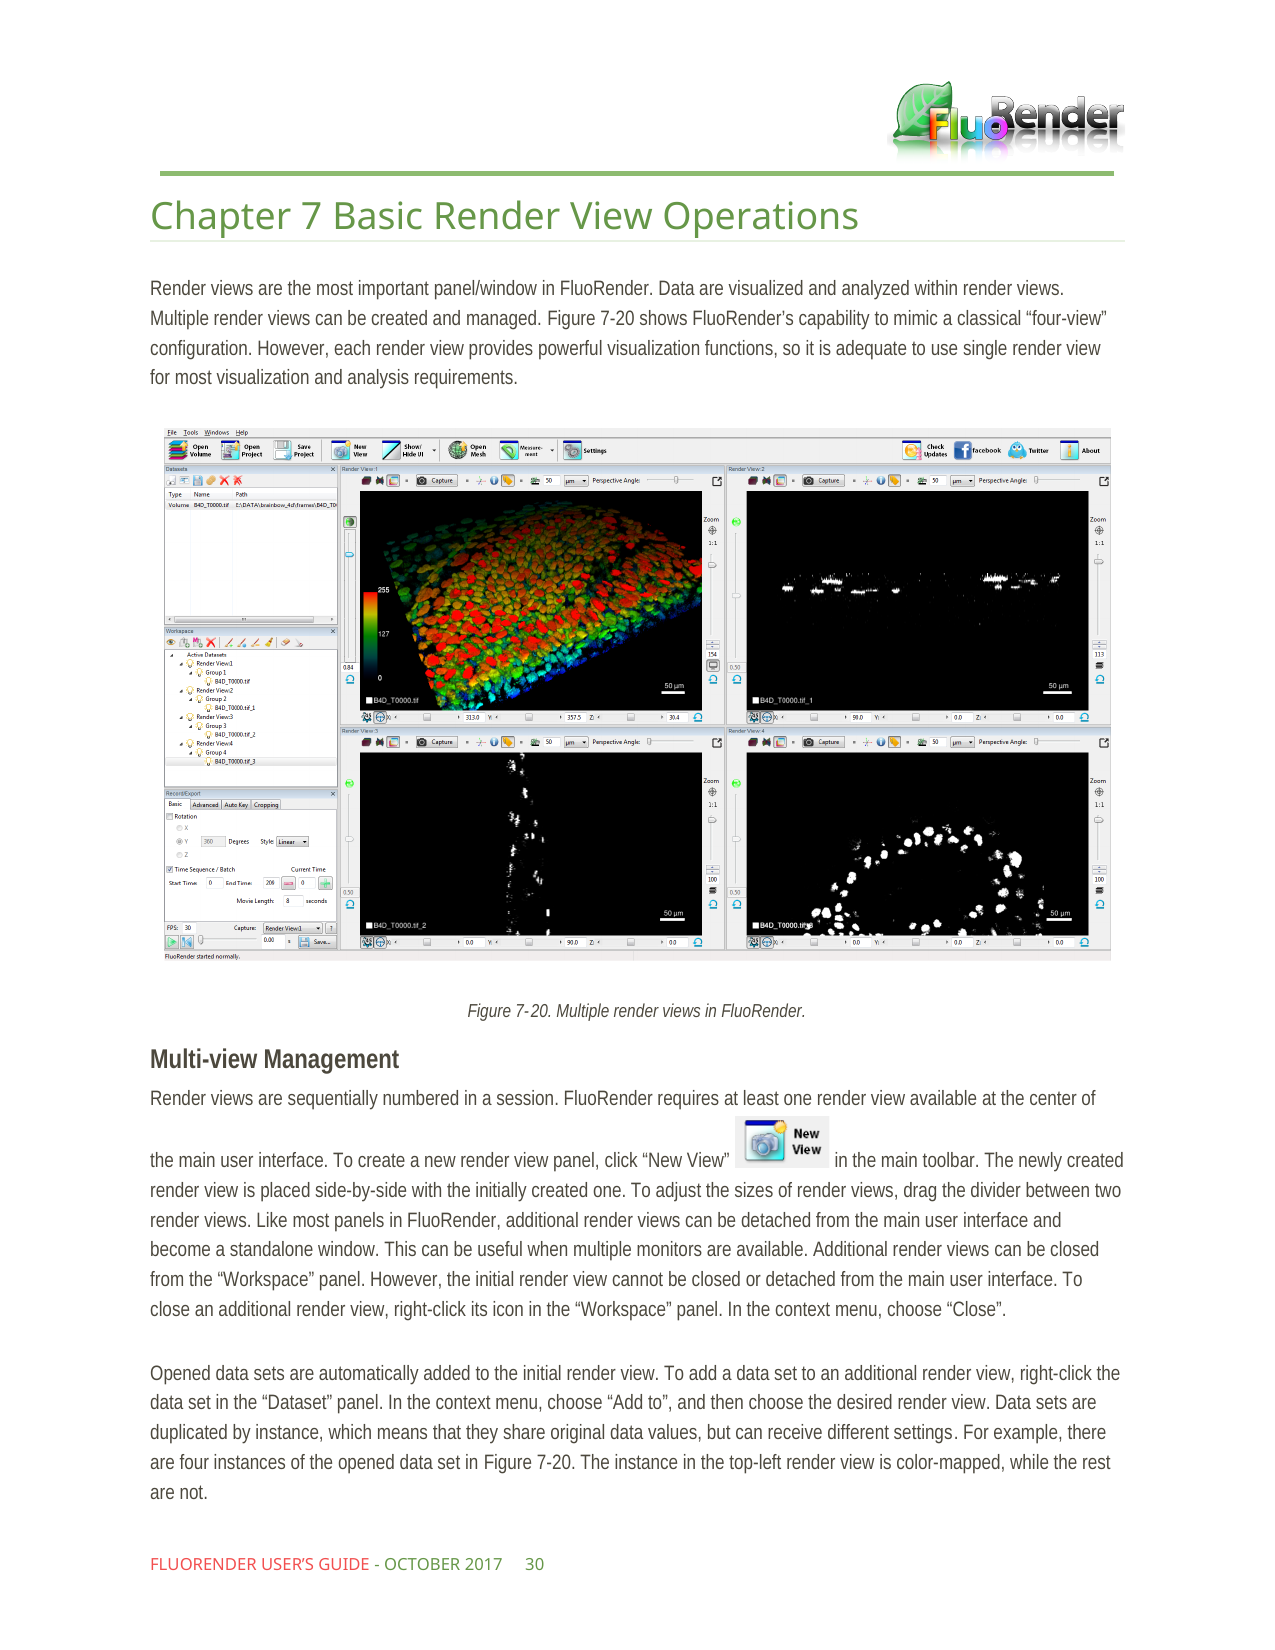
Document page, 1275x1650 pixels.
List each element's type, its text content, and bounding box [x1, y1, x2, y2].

picture [887, 75, 1125, 165]
picture [164, 428, 1111, 961]
subtitle Basic Render View Operations [150, 189, 1125, 240]
subtitle Multi-view Management [150, 1043, 1125, 1074]
picture [735, 1116, 830, 1168]
text Render views are sequentially numbered in a session. FluoRender requires at least one render view available at the center of the main user interface. To create a new render view panel, click “New View” in the main toolbar. The newly created render view is placed side-by-side with the initially created one. To adjust the sizes of render views, drag the divider between two render views. Like most panels in FluoRender, additional render views can be detached from the main user interface and become a standalone window. This can be useful when multiple monitors are available. Additional render views can be closed from the “Workspace” panel. However, the initial render view cannot be closed or detached from the main user interface. To close an additional render view, right-click its icon in the “Workspace” panel. In the context menu, choose “Close”. [150, 1086, 1125, 1321]
